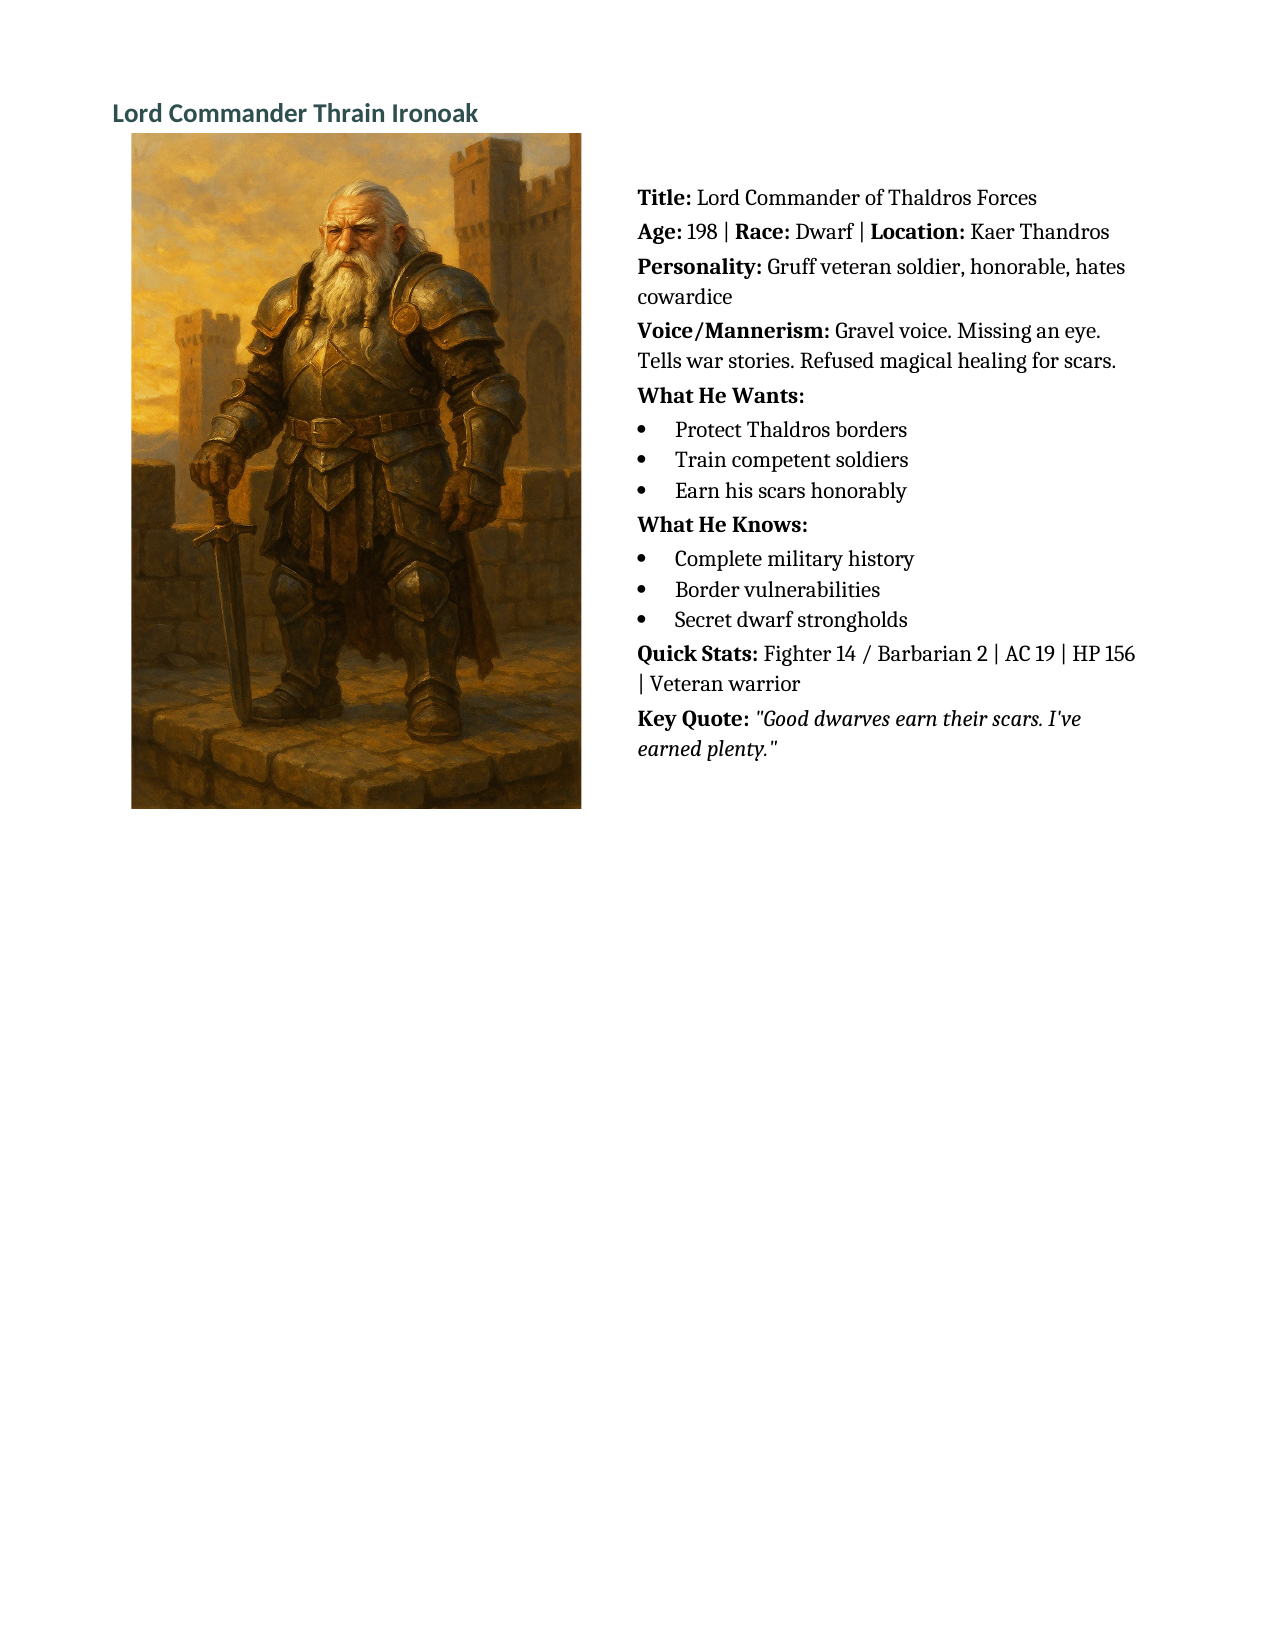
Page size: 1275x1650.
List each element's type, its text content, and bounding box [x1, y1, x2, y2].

table_header [101, 134, 626, 833]
subtitle Lord Commander Thrain Ironoak [112, 96, 1162, 129]
picture [131, 133, 582, 809]
table_header Title: Lord Commander of Thaldros Forces Age: 198 | Race: Dwarf | Location: Kaer Thandros Personality: Gruff veteran soldier, honorable, hates cowardice Voice/Mannerism: Gravel voice. Missing an eye. Tells war stories. Refused magical healing for scars. What He Wants: Protect Thaldros borders Train competent soldiers Earn his scars honorably What He Knows: Complete military history Border vulnerabilities Secret dwarf strongholds Quick Stats: Fighter 14 / Barbarian 2 | AC 19 | HP 156 | Veteran warrior Key Quote: "Good dwarves earn their scars. I've earned plenty." [626, 134, 1151, 833]
